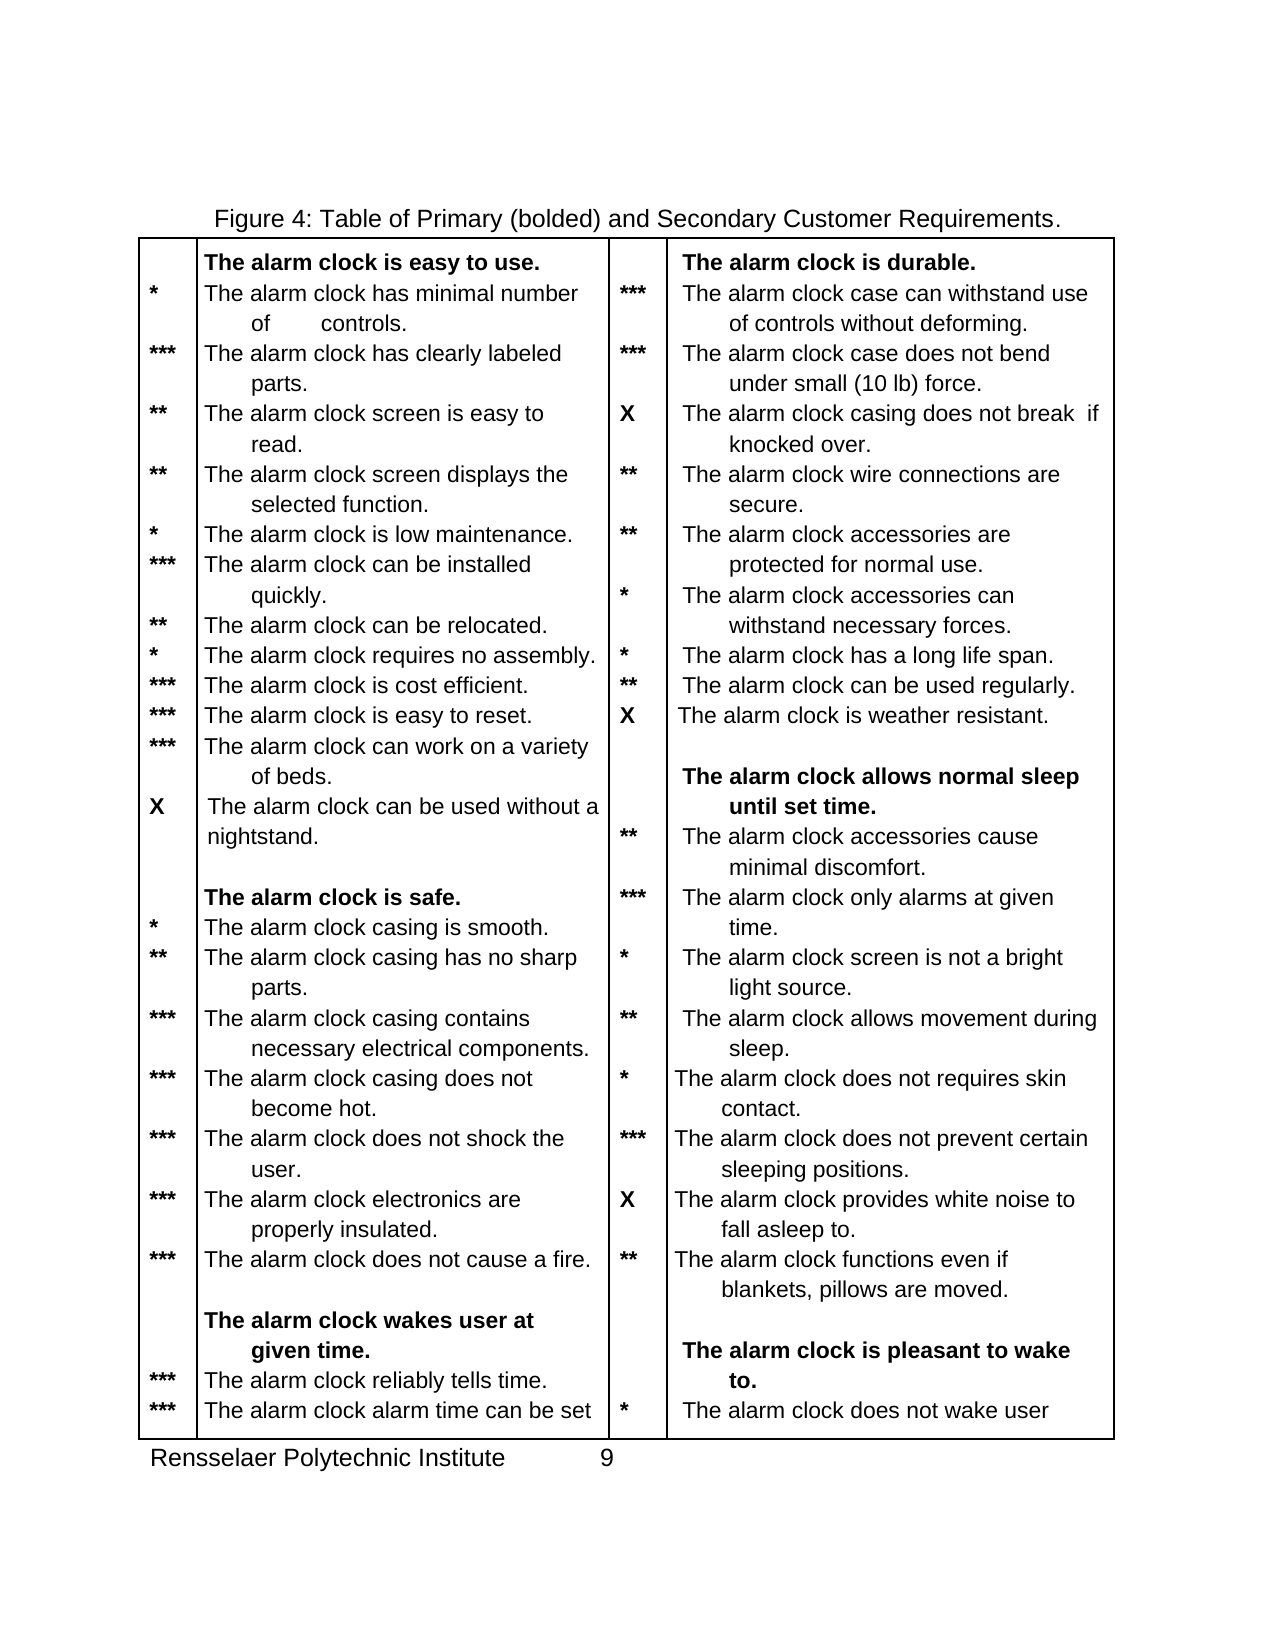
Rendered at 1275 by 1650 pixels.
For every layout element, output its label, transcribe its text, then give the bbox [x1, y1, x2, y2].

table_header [610, 239, 666, 1438]
text Figure 4: Table of Primary (bolded) and Secondary Customer Requirements. [150, 204, 1125, 233]
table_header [668, 239, 1113, 1438]
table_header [140, 239, 196, 1438]
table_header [198, 239, 608, 1438]
